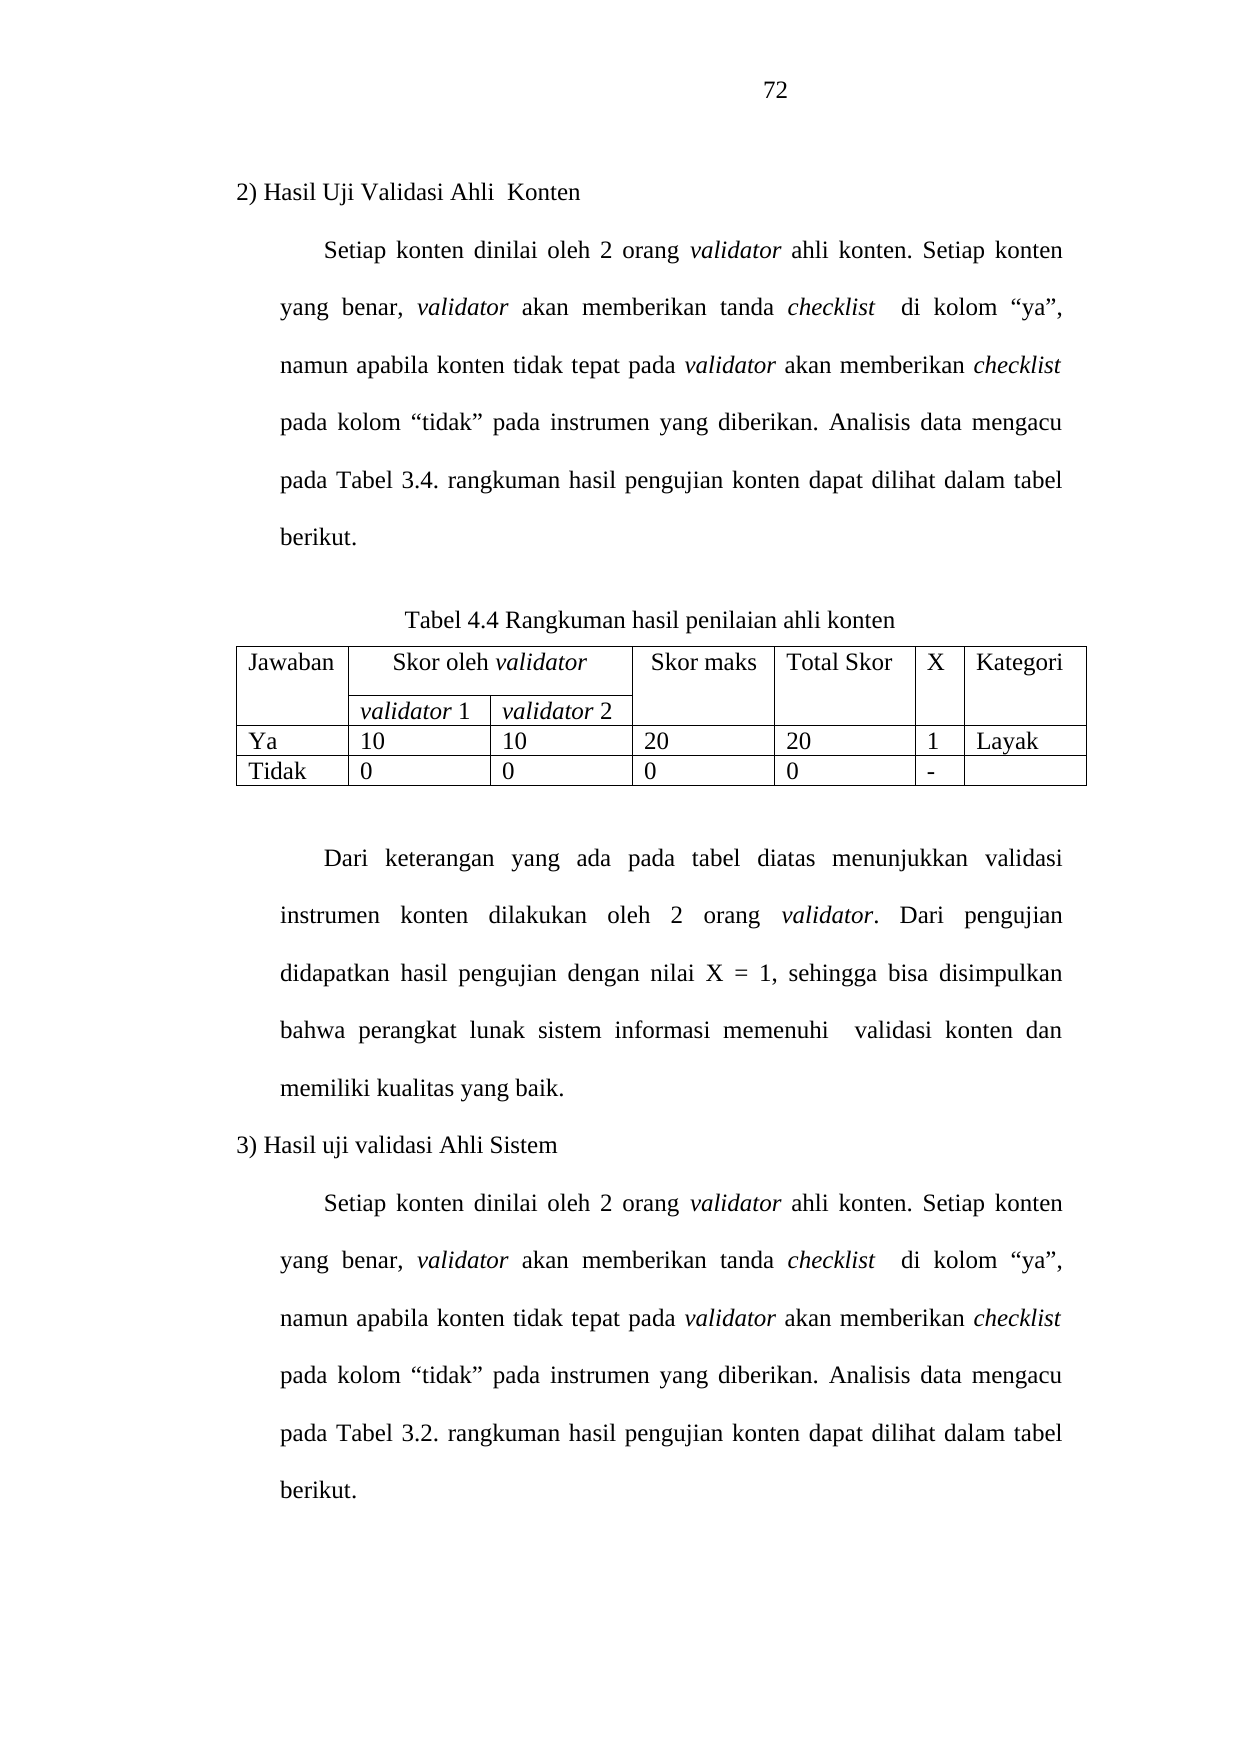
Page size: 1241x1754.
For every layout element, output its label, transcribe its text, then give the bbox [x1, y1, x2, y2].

table_header X [916, 647, 964, 725]
list Setiap konten dinilai oleh 2 orang validator ahli konten. Setiap konten yang benar, validator akan memberikan tanda checklist di kolom “ya”, namun apabila konten tidak tepat pada validator akan memberikan checklist pada kolom “tidak” pada instrumen yang diberikan. Analisis data mengacu pada Tabel 3.2. rangkuman hasil pengujian konten dapat dilihat dalam tabel berikut. [280, 1188, 1063, 1504]
table_cell 0 [491, 756, 632, 784]
list Hasil uji validasi Ahli Sistem [236, 1131, 1063, 1159]
table_cell Layak [965, 726, 1086, 755]
table_cell 0 [633, 756, 774, 784]
table_cell Ya [237, 726, 348, 755]
table_header Skor oleh validator [349, 647, 632, 695]
table_cell validator 2 [491, 696, 632, 725]
table_cell 20 [633, 726, 774, 755]
table_cell 10 [349, 726, 490, 755]
table_cell 10 [491, 726, 632, 755]
table_cell 0 [349, 756, 490, 784]
subtitle Tabel 4.4 Rangkuman hasil penilaian ahli konten [236, 605, 1063, 633]
table_header Kategori [965, 647, 1086, 725]
table_header Skor maks [633, 647, 774, 725]
table_cell 0 [775, 756, 915, 784]
list Hasil Uji Validasi Ahli Konten [236, 177, 1063, 206]
table_cell Tidak [237, 756, 348, 784]
table_cell [965, 756, 1086, 784]
table_header Total Skor [775, 647, 915, 725]
table_cell validator 1 [349, 696, 490, 725]
table_cell - [916, 756, 964, 784]
list Dari keterangan yang ada pada tabel diatas menunjukkan validasi instrumen konten dilakukan oleh 2 orang validator. Dari pengujian didapatkan hasil pengujian dengan nilai X = 1, sehingga bisa disimpulkan bahwa perangkat lunak sistem informasi memenuhi validasi konten dan memiliki kualitas yang baik. [280, 843, 1063, 1102]
list Setiap konten dinilai oleh 2 orang validator ahli konten. Setiap konten yang benar, validator akan memberikan tanda checklist di kolom “ya”, namun apabila konten tidak tepat pada validator akan memberikan checklist pada kolom “tidak” pada instrumen yang diberikan. Analisis data mengacu pada Tabel 3.4. rangkuman hasil pengujian konten dapat dilihat dalam tabel berikut. [280, 235, 1063, 551]
table_cell 1 [916, 726, 964, 755]
table_cell 20 [775, 726, 915, 755]
table_header Jawaban [237, 647, 348, 725]
